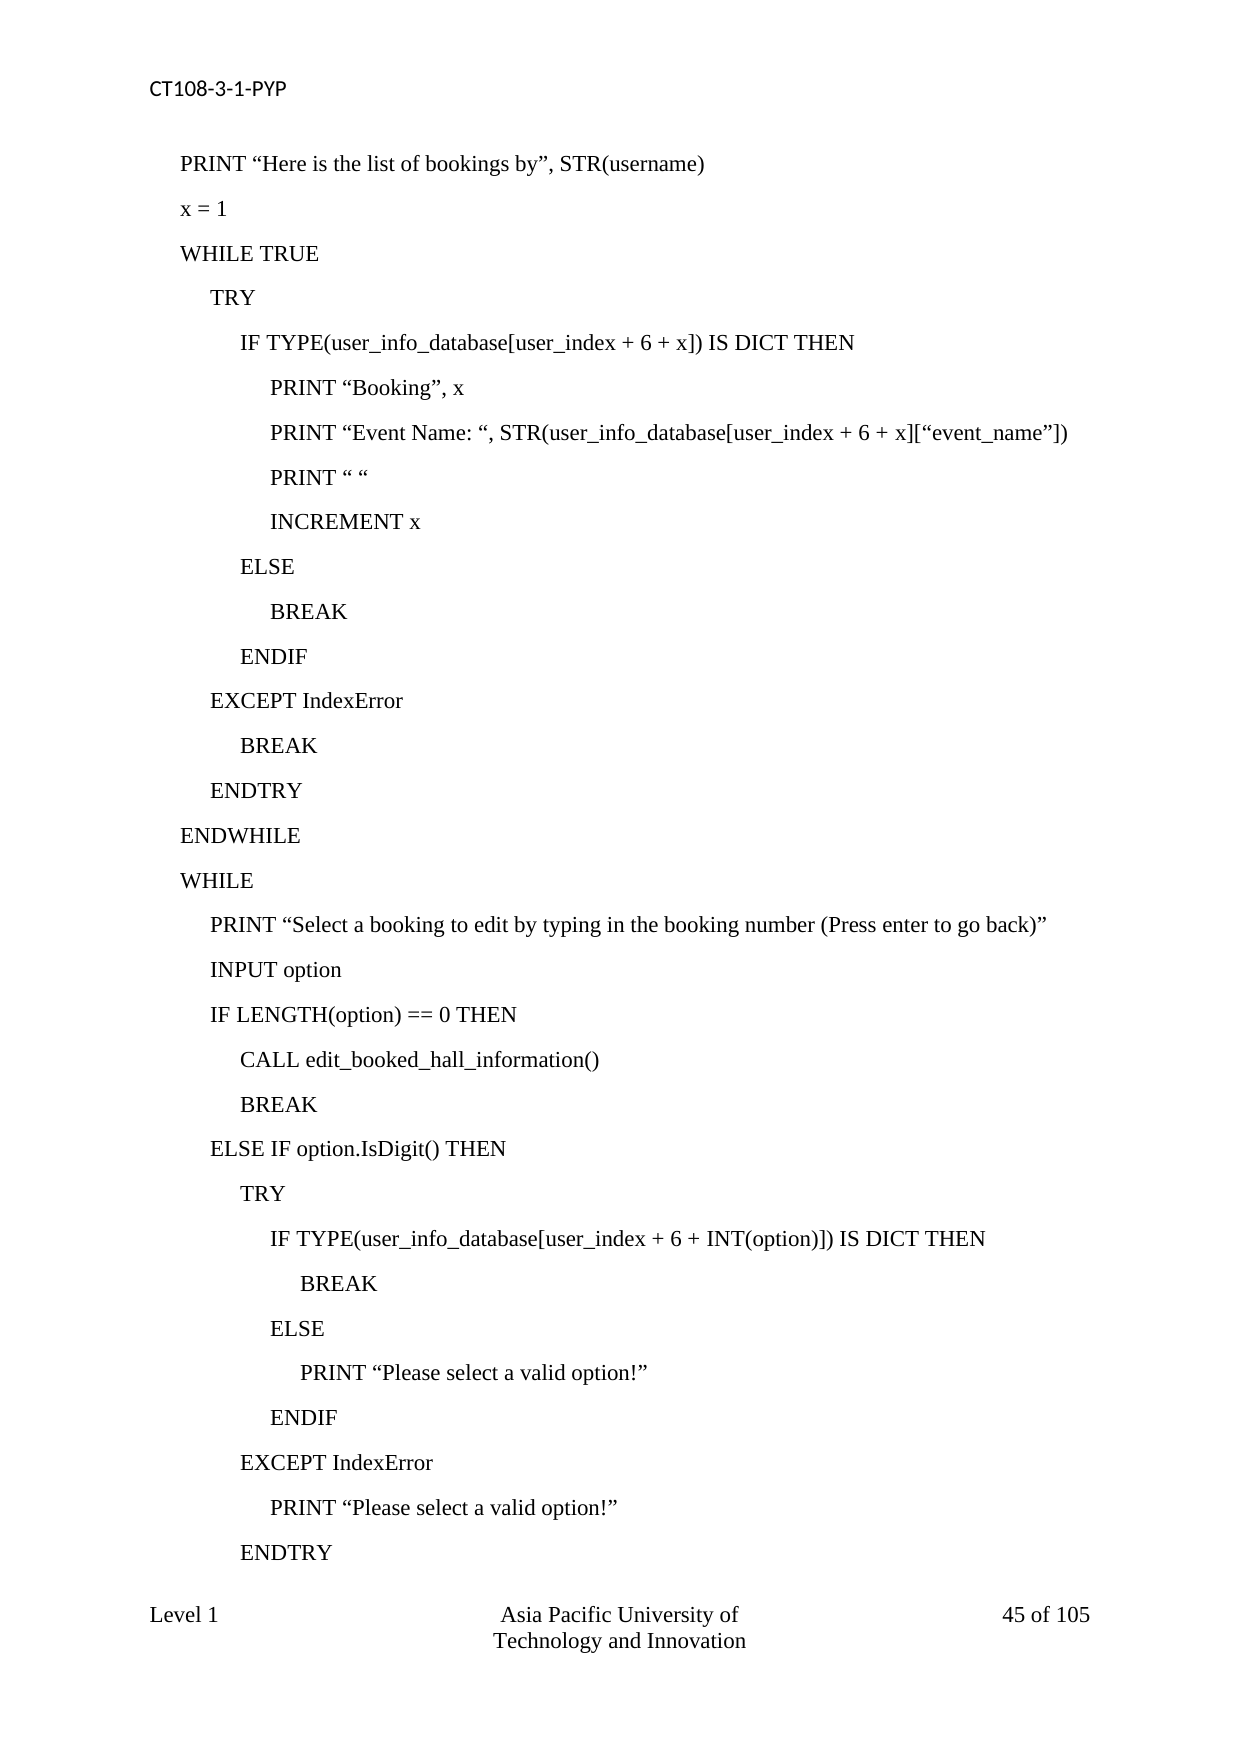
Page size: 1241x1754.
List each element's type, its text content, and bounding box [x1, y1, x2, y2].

text PRINT “Event Name: “, STR(user_info_database[user_index + 6 + x][“event_name”]) [270, 419, 1090, 445]
text BREAK [240, 1091, 1090, 1117]
text PRINT “Please select a valid option!” [270, 1494, 1090, 1520]
text ENDIF [240, 643, 1090, 669]
text PRINT “Please select a valid option!” [300, 1359, 1090, 1386]
text BREAK [300, 1270, 1090, 1296]
text CALL edit_booked_hall_information() [240, 1046, 1090, 1072]
text IF TYPE(user_info_database[user_index + 6 + INT(option)]) IS DICT THEN [270, 1225, 1090, 1251]
text PRINT “Booking”, x [270, 374, 1090, 400]
text TRY [240, 1180, 1090, 1207]
text EXCEPT IndexError [240, 1449, 1090, 1475]
text TRY [210, 284, 1090, 311]
text INPUT option [210, 956, 1090, 983]
text BREAK [270, 598, 1090, 624]
text WHILE TRUE [180, 239, 1090, 266]
text EXCEPT IndexError [210, 687, 1090, 714]
text ELSE [240, 553, 1090, 579]
text ENDTRY [240, 1538, 1090, 1565]
text ENDTRY [210, 777, 1090, 803]
text INCREMENT x [270, 508, 1090, 535]
text x = 1 [180, 195, 1090, 221]
text IF TYPE(user_info_database[user_index + 6 + x]) IS DICT THEN [240, 329, 1090, 356]
text ELSE [270, 1314, 1090, 1341]
text BREAK [240, 732, 1090, 759]
text IF LENGTH(option) == 0 THEN [210, 1001, 1090, 1027]
text ELSE IF option.IsDigit() THEN [210, 1135, 1090, 1162]
text PRINT “Here is the list of bookings by”, STR(username) [180, 150, 1090, 176]
text PRINT “ “ [270, 463, 1090, 490]
text PRINT “Select a booking to edit by typing in the booking number (Press enter to go back)” [210, 911, 1090, 938]
text ENDIF [270, 1404, 1090, 1431]
text ENDWHILE [180, 822, 1090, 848]
text WHILE [180, 867, 1090, 893]
